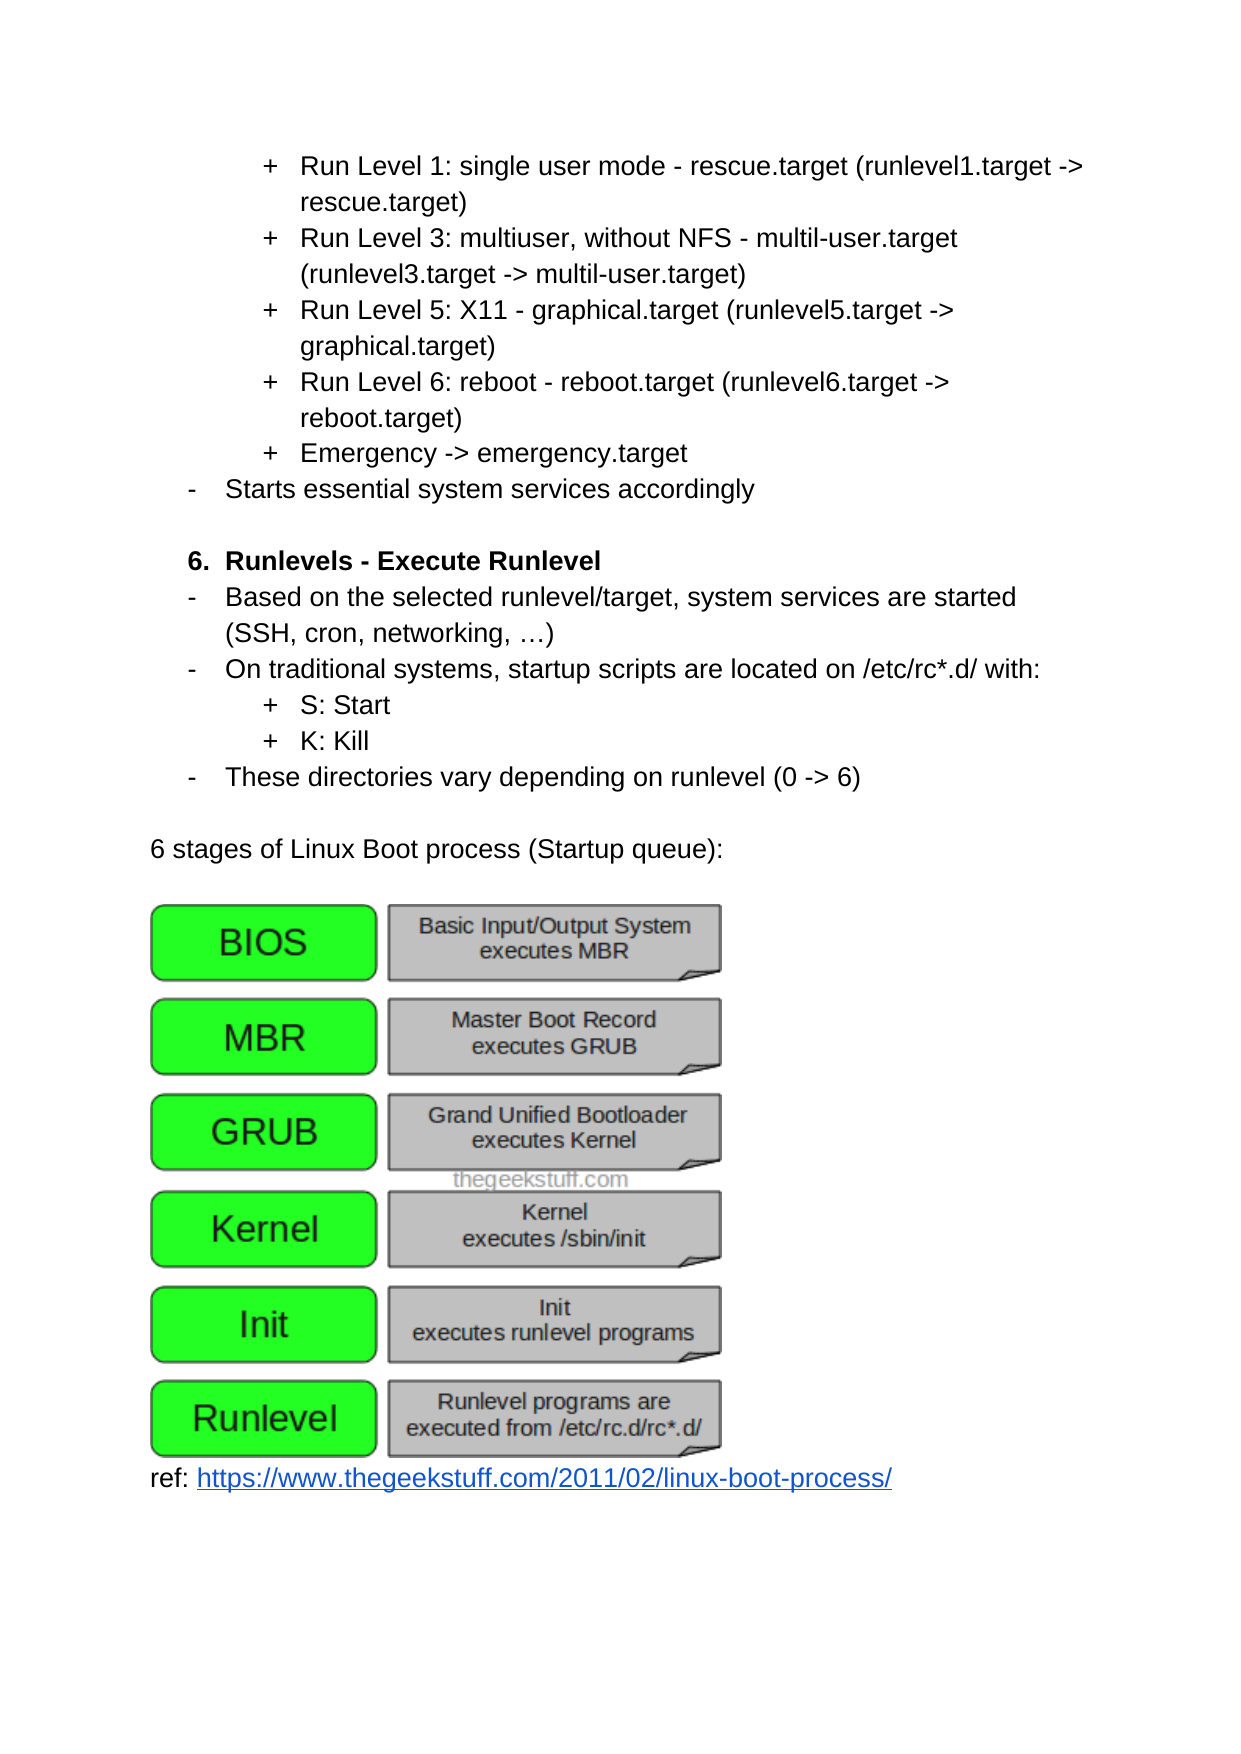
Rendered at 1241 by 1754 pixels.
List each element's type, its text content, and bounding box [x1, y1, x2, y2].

list K: Kill [262, 725, 1090, 756]
text ref: https://www.thegeekstuff.com/2011/02/linux-boot-process/ [150, 1462, 1090, 1493]
list Run Level 6: reboot - reboot.target (runlevel6.target -> reboot.target) [262, 366, 1090, 433]
list These directories vary depending on runlevel (0 -> 6) [187, 761, 1090, 792]
list Based on the selected runlevel/target, system services are started (SSH, cron, networking, …) [187, 581, 1090, 648]
list Starts essential system services accordingly [187, 473, 1090, 505]
list Run Level 5: X11 - graphical.target (runlevel5.target -> graphical.target) [262, 294, 1090, 361]
list Emergency -> emergency.target [262, 437, 1090, 469]
picture [150, 904, 722, 1458]
list Run Level 3: multiuser, without NFS - multil-user.target (runlevel3.target -> multil-user.target) [262, 222, 1090, 289]
list Run Level 1: single user mode - rescue.target (runlevel1.target -> rescue.target) [262, 150, 1090, 217]
list Runlevels - Execute Runlevel [187, 545, 1090, 577]
list On traditional systems, startup scripts are located on /etc/rc*.d/ with: [187, 653, 1090, 684]
list S: Start [262, 689, 1090, 720]
text 6 stages of Linux Boot process (Startup queue): [150, 833, 1090, 864]
